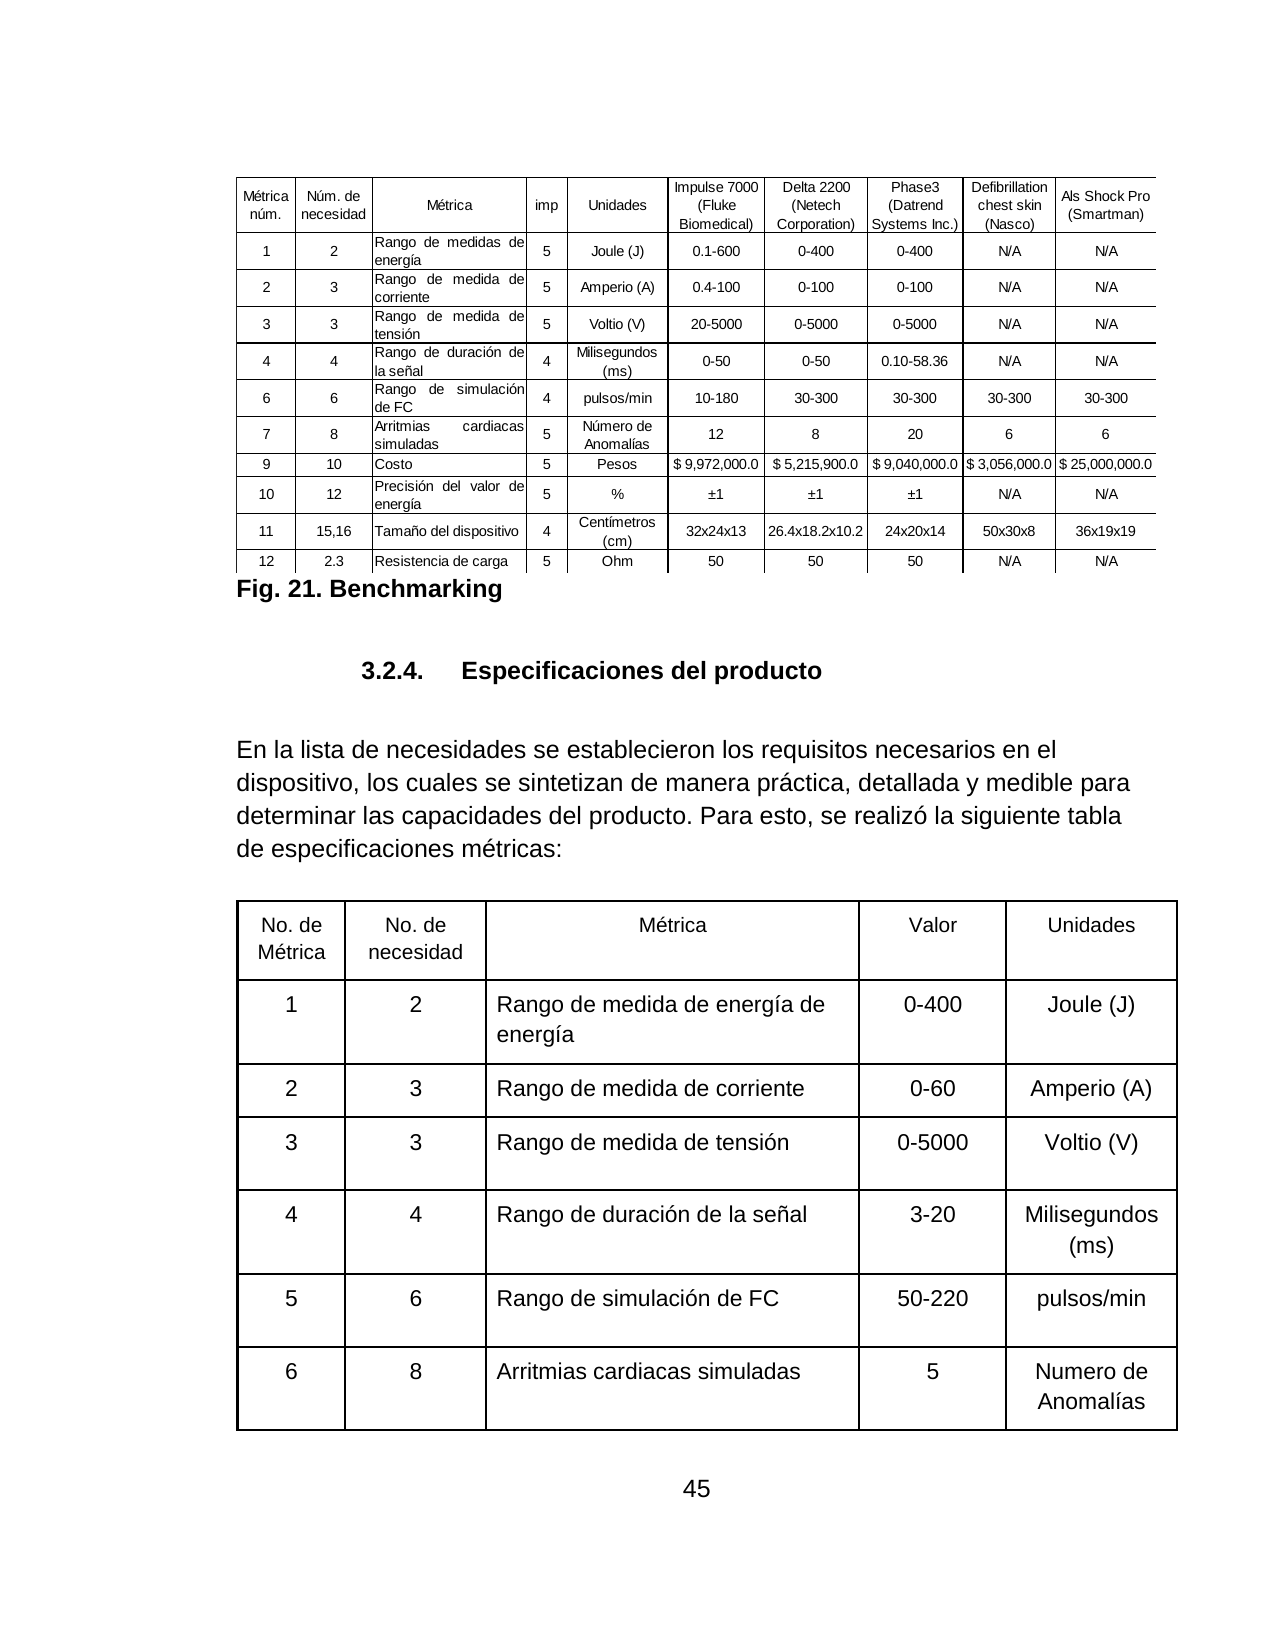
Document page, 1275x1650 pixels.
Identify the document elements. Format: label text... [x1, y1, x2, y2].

table_cell Arritmias cardiacas simuladas [487, 1348, 858, 1429]
table_cell 3 [239, 1118, 344, 1189]
table_header No. de Métrica [239, 902, 344, 979]
table_cell 3 [346, 1065, 485, 1116]
table_cell 0-5000 [860, 1118, 1005, 1189]
table_cell 0-400 [860, 981, 1005, 1062]
table_cell 6 [346, 1275, 485, 1346]
table_cell Rango de medida de corriente [487, 1065, 858, 1116]
table_header No. de necesidad [346, 902, 485, 979]
table_cell 3-20 [860, 1191, 1005, 1273]
subtitle Especificaciones del producto [424, 656, 1157, 685]
table_header Métrica [487, 902, 858, 979]
table_cell 4 [346, 1191, 485, 1273]
table_cell 50-220 [860, 1275, 1005, 1346]
table_cell Rango de medida de tensión [487, 1118, 858, 1189]
table_cell 4 [239, 1191, 344, 1273]
table_cell 0-60 [860, 1065, 1005, 1116]
table_cell Amperio (A) [1007, 1065, 1176, 1116]
table_cell 5 [860, 1348, 1005, 1429]
table_header Valor [860, 902, 1005, 979]
table_cell Numero de Anomalías [1007, 1348, 1176, 1429]
table_cell 1 [239, 981, 344, 1062]
table_cell Rango de duración de la señal [487, 1191, 858, 1273]
table_cell 2 [239, 1065, 344, 1116]
table_cell 5 [239, 1275, 344, 1346]
table_cell Voltio (V) [1007, 1118, 1176, 1189]
table_cell 8 [346, 1348, 485, 1429]
table_cell Milisegundos (ms) [1007, 1191, 1176, 1273]
text En la lista de necesidades se establecieron los requisitos necesarios en el dispositivo, los cuales se sintetizan de manera práctica, detallada y medible para determinar las capacidades del producto. Para esto, se realizó la siguiente tabla de especificaciones métricas: [236, 735, 1157, 863]
table_cell Rango de medida de energía de energía [487, 981, 858, 1062]
table_header Unidades [1007, 902, 1176, 979]
table_cell 2 [346, 981, 485, 1062]
table_cell pulsos/min [1007, 1275, 1176, 1346]
table_cell 3 [346, 1118, 485, 1189]
table_cell Joule (J) [1007, 981, 1176, 1062]
table_cell Rango de simulación de FC [487, 1275, 858, 1346]
table_cell 6 [239, 1348, 344, 1429]
